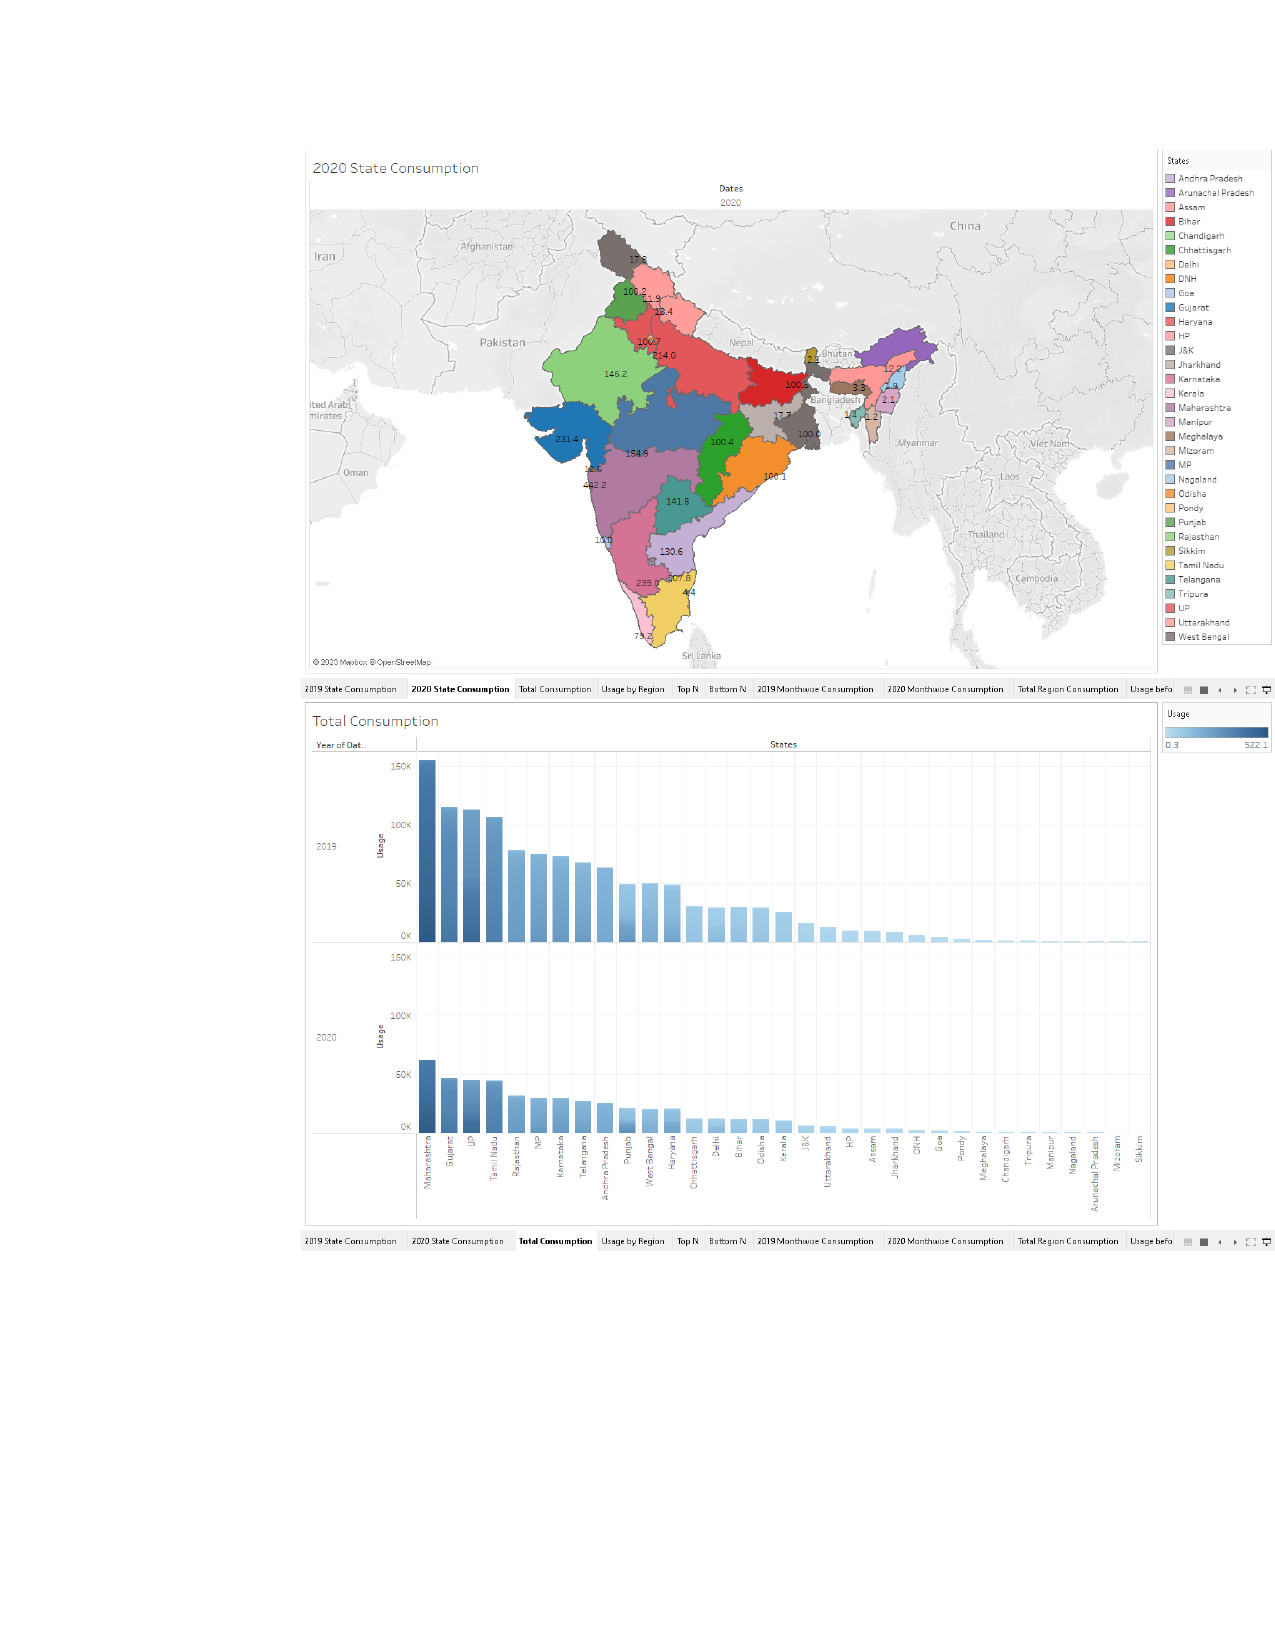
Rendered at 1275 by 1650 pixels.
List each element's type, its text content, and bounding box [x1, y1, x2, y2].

picture [300, 702, 1275, 1251]
picture [300, 150, 1275, 699]
